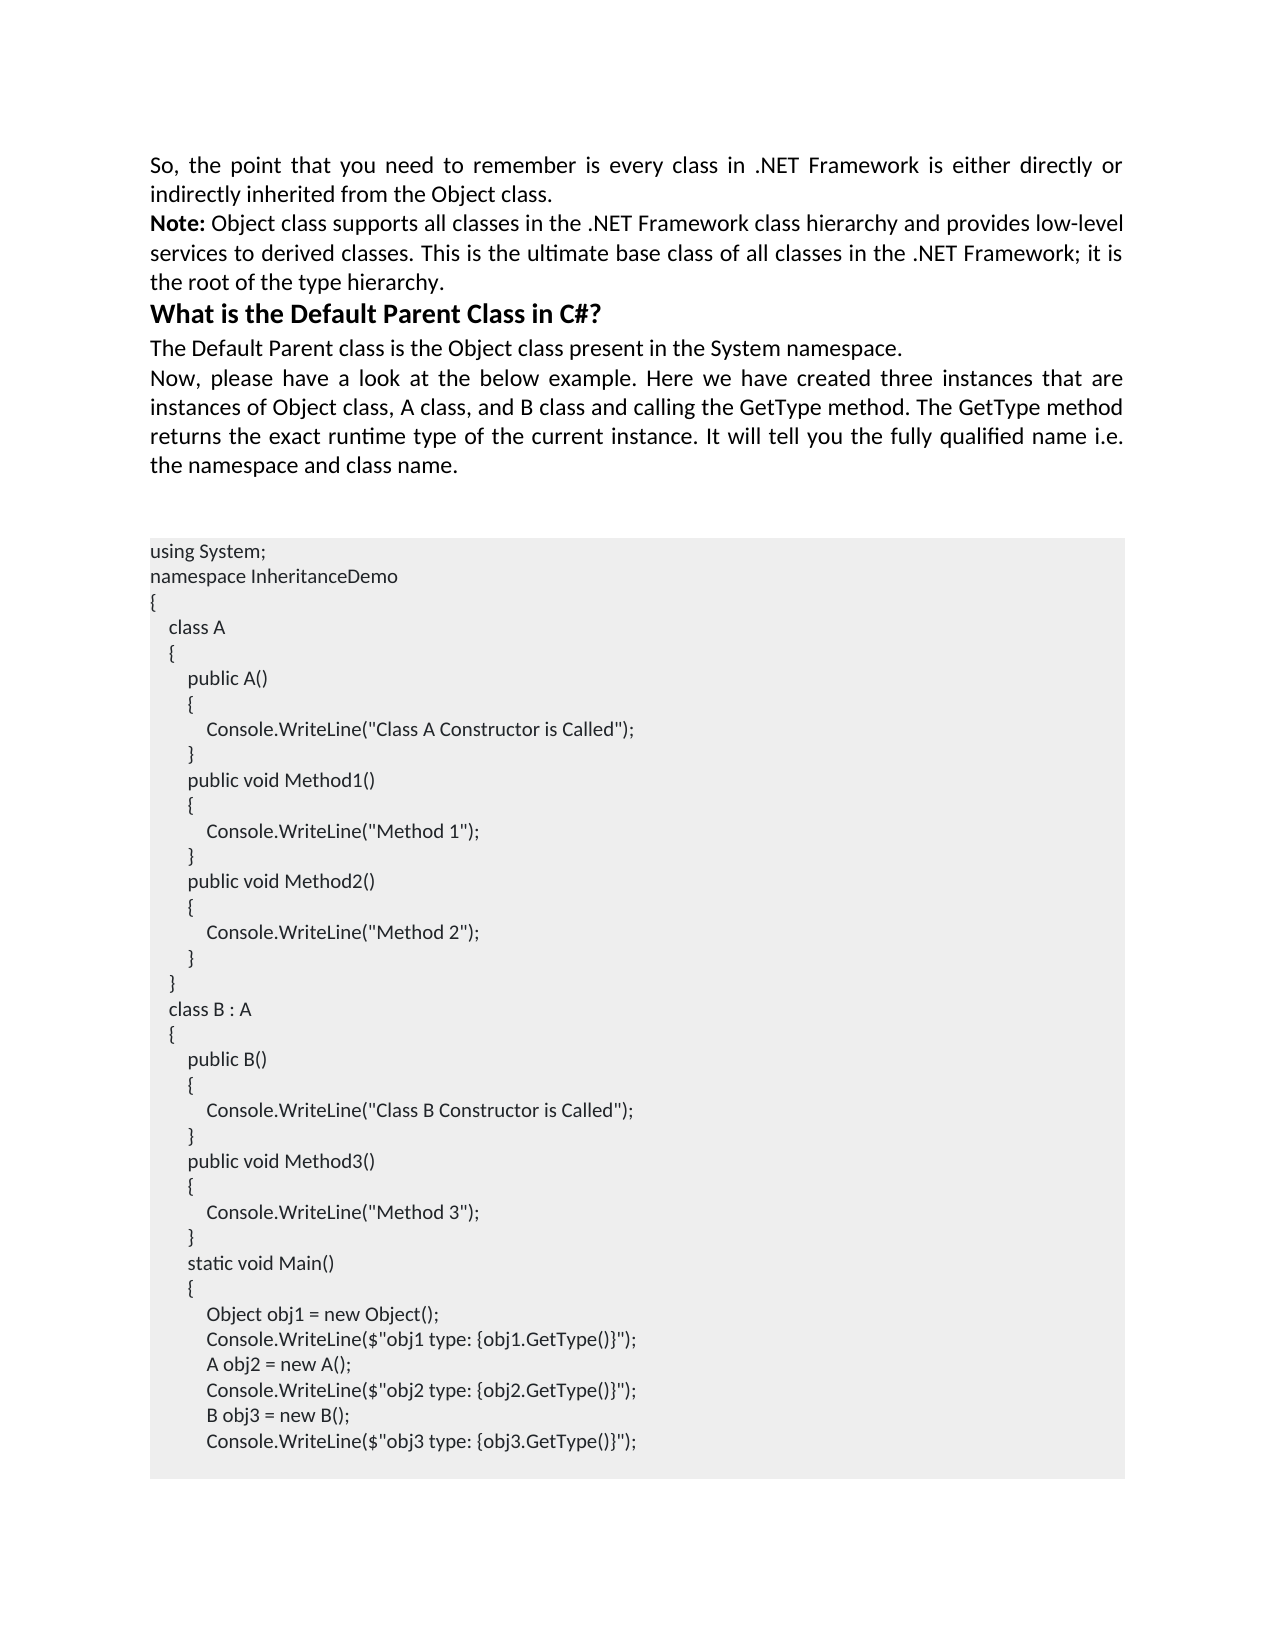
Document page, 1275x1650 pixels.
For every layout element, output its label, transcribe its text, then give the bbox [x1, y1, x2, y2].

text { [150, 691, 1125, 716]
subtitle What is the Default Parent Class in C#? [150, 296, 1125, 331]
text } [150, 1224, 1125, 1250]
text Now, please have a look at the below example. Here we have created three instances that are instances of Object class, A class, and B class and calling the GetType method. The GetType method returns the exact runtime type of the current instance. It will tell you the fully qualified name i.e. the namespace and class name. [150, 363, 1125, 480]
text public A() [150, 665, 1125, 691]
text static void Main() [150, 1250, 1125, 1275]
text public B() [150, 1047, 1125, 1072]
text } [150, 1123, 1125, 1148]
text { [150, 894, 1125, 919]
text { [150, 1021, 1125, 1047]
text } [150, 843, 1125, 869]
text using System; [150, 538, 1125, 564]
text { [150, 1072, 1125, 1097]
text B obj3 = new B(); [150, 1402, 1125, 1428]
text public void Method3() [150, 1148, 1125, 1174]
text namespace InheritanceDemo [150, 564, 1125, 589]
text Object obj1 = new Object(); [150, 1301, 1125, 1326]
text { [150, 792, 1125, 818]
text Note: Object class supports all classes in the .NET Framework class hierarchy and provides low-level services to derived classes. This is the ultimate base class of all classes in the .NET Framework; it is the root of the type hierarchy. [150, 208, 1125, 296]
text Console.WriteLine("Method 2"); [150, 919, 1125, 945]
text Console.WriteLine($"obj3 type: {obj3.GetType()}"); [150, 1428, 1125, 1453]
text class B : A [150, 996, 1125, 1021]
text A obj2 = new A(); [150, 1352, 1125, 1377]
text Console.WriteLine("Class A Constructor is Called"); [150, 716, 1125, 742]
text { [150, 1275, 1125, 1301]
text } [150, 945, 1125, 970]
text public void Method1() [150, 767, 1125, 792]
text So, the point that you need to remember is every class in .NET Framework is either directly or indirectly inherited from the Object class. [150, 150, 1125, 208]
text public void Method2() [150, 869, 1125, 894]
text The Default Parent class is the Object class present in the System namespace. [150, 333, 1125, 363]
text Console.WriteLine("Method 3"); [150, 1199, 1125, 1224]
text Console.WriteLine($"obj1 type: {obj1.GetType()}"); [150, 1326, 1125, 1352]
text class A [150, 614, 1125, 640]
text { [150, 1174, 1125, 1199]
text } [150, 970, 1125, 996]
text Console.WriteLine("Class B Constructor is Called"); [150, 1097, 1125, 1123]
text } [150, 742, 1125, 767]
text { [150, 640, 1125, 665]
text { [150, 589, 1125, 614]
text Console.WriteLine("Method 1"); [150, 818, 1125, 843]
text Console.WriteLine($"obj2 type: {obj2.GetType()}"); [150, 1377, 1125, 1402]
